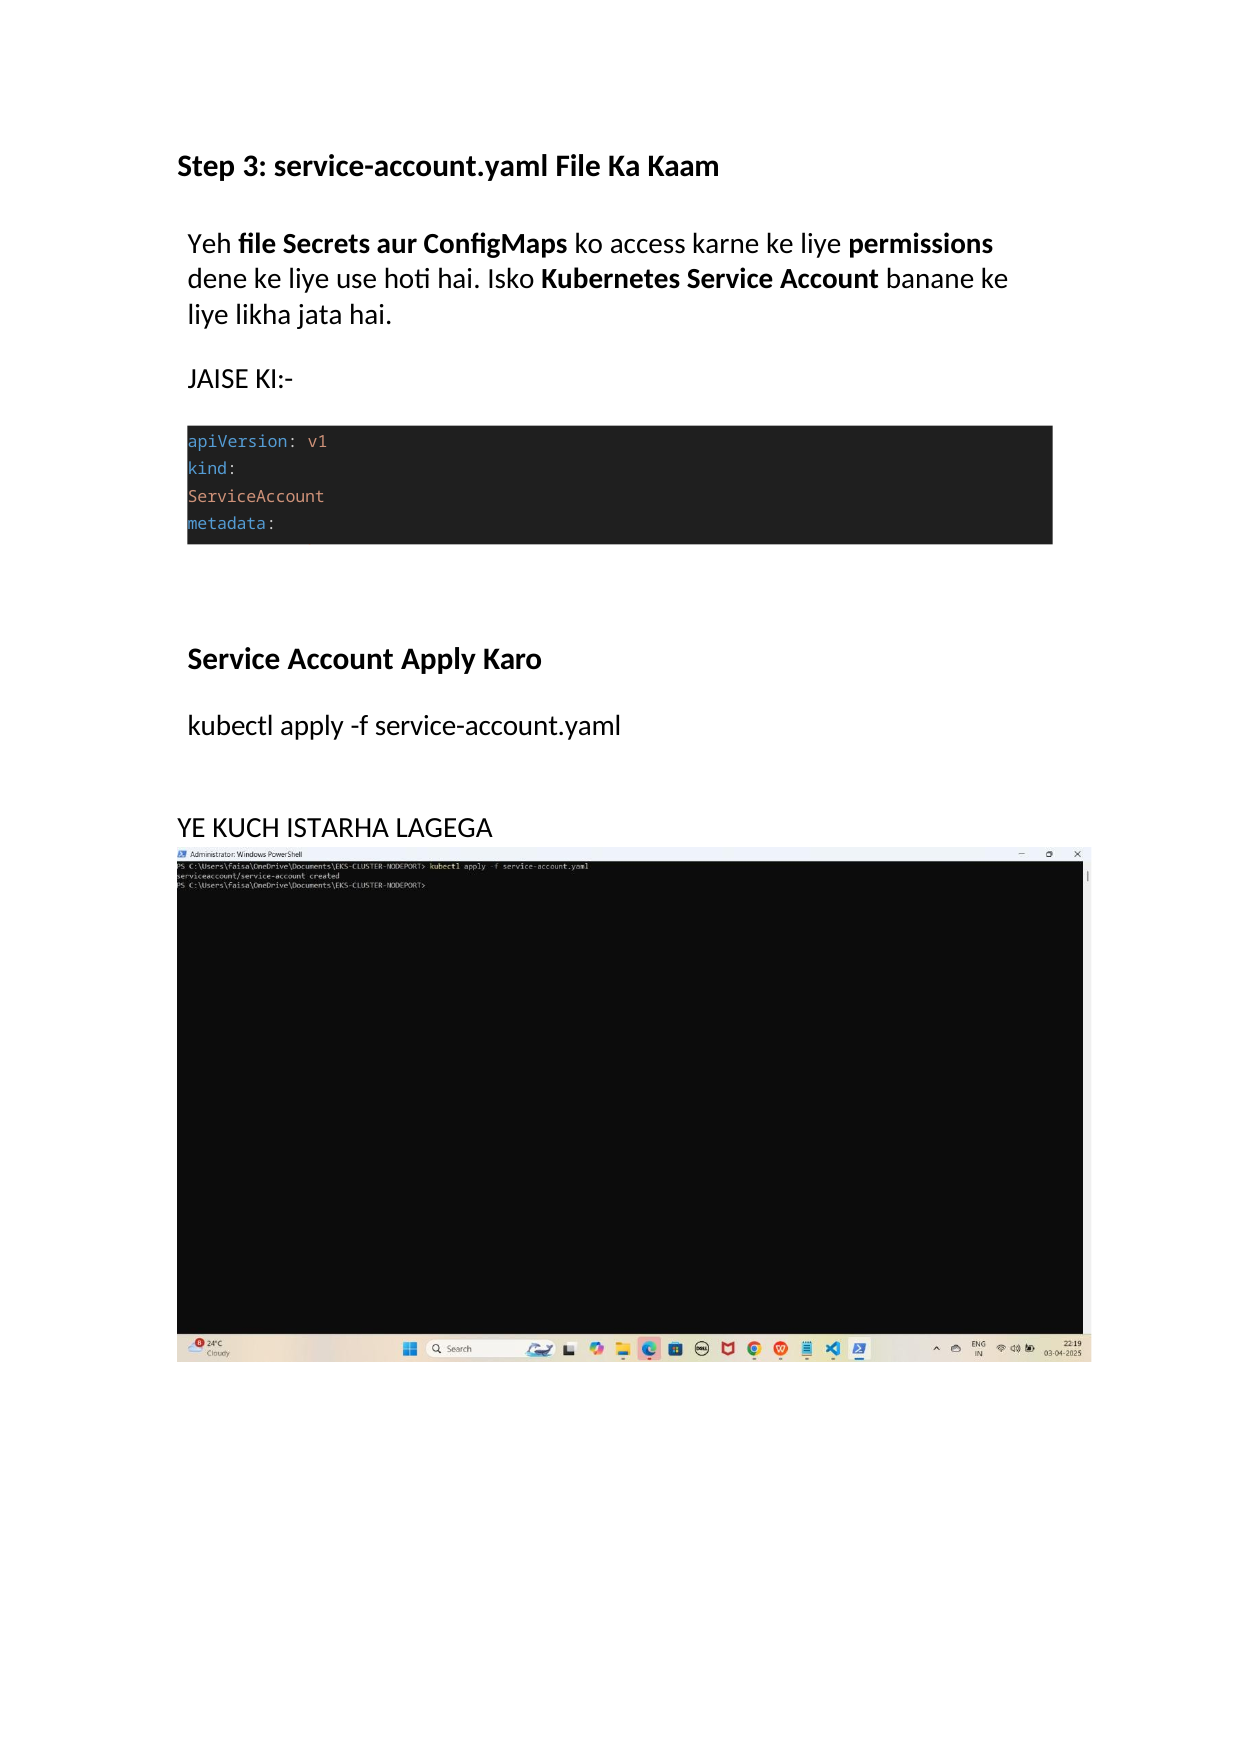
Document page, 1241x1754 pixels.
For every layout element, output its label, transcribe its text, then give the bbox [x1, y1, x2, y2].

text Yeh file Secrets aur ConfigMaps ko access karne ke liye permissions dene ke liye use hoti hai. Isko Kubernetes Service Account banane ke liye likha jata hai. [187, 225, 1036, 332]
picture [177, 847, 1092, 1362]
subtitle Service Account Apply Karo [187, 639, 1107, 677]
text kubectl apply -f service-account.yaml YE KUCH ISTARHA LAGEGA [177, 707, 633, 845]
subtitle Step 3: service-account.yaml File Ka Kaam [177, 146, 1107, 184]
text JAISE KI:- [187, 361, 1107, 396]
